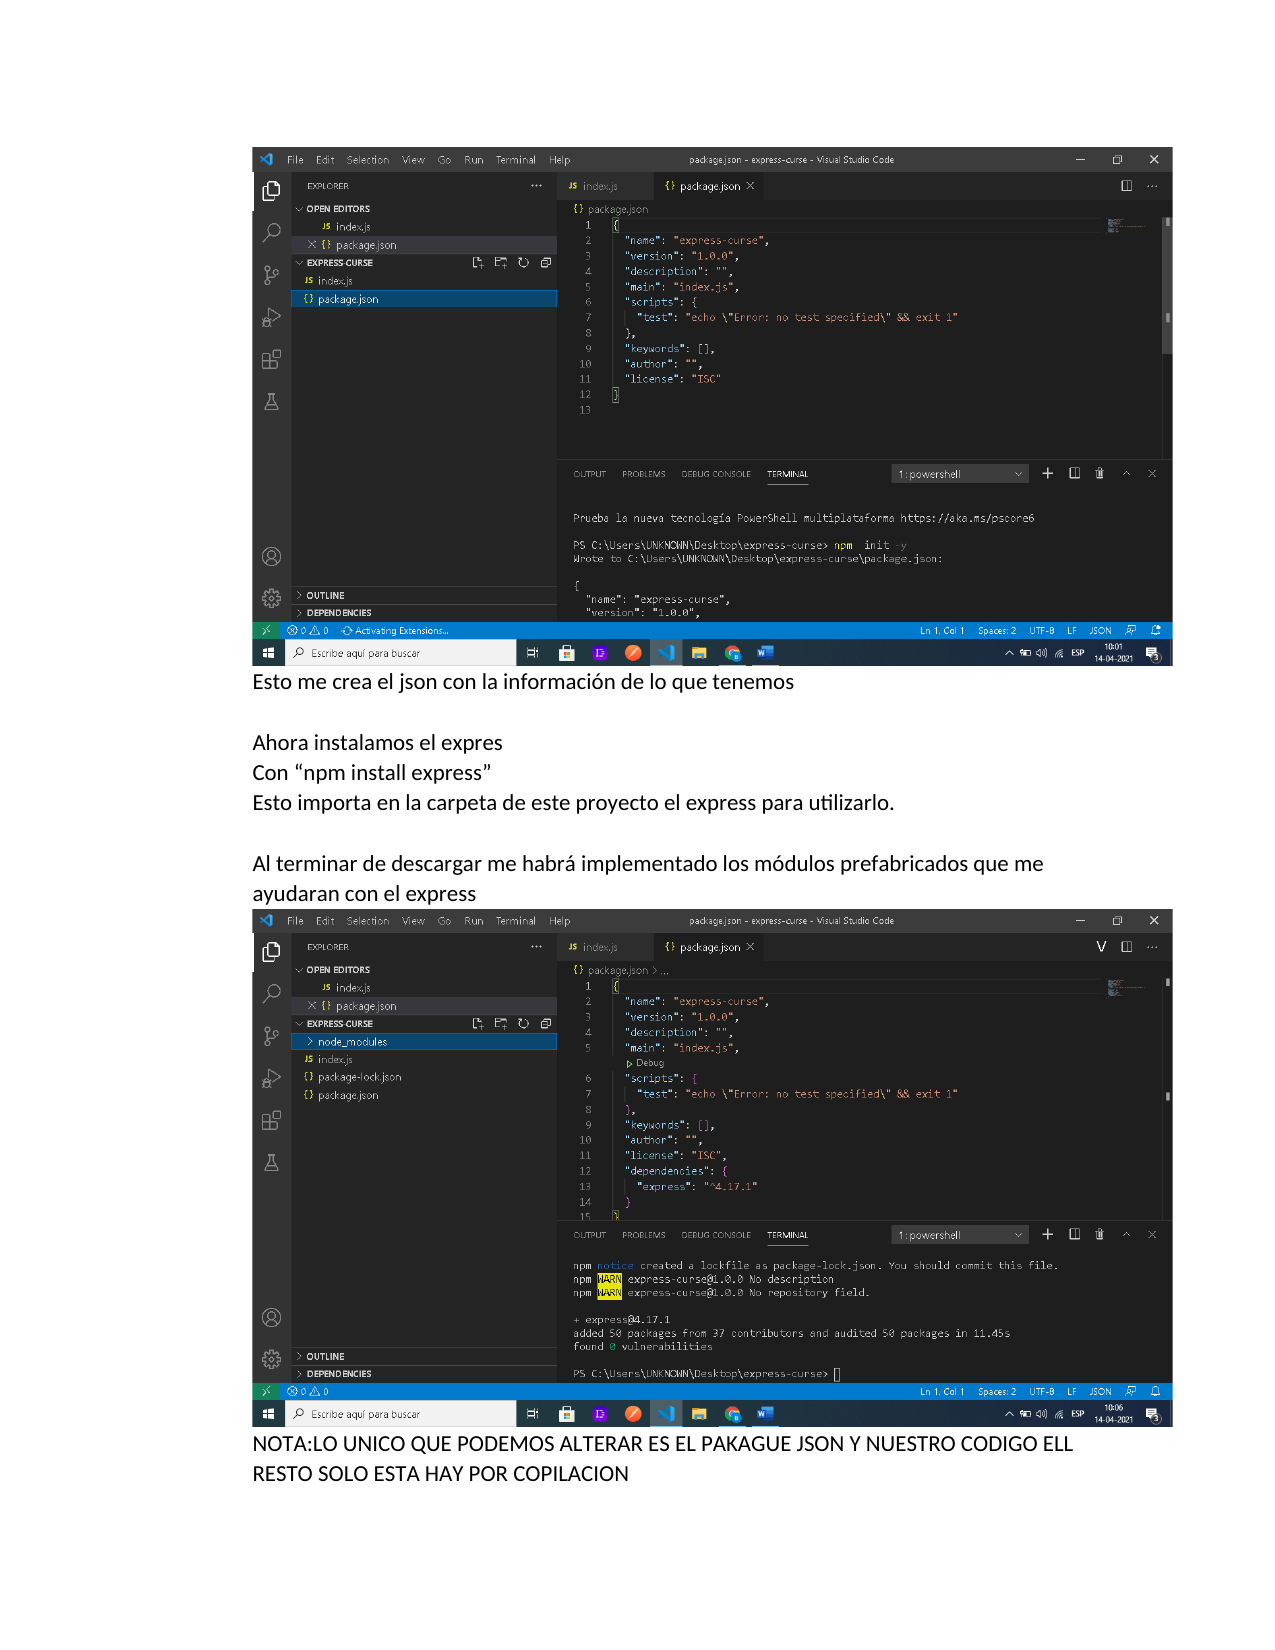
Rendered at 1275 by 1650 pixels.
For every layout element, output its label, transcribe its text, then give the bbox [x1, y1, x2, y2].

picture [252, 147, 1173, 666]
list Esto importa en la carpeta de este proyecto el express para utilizarlo. [252, 788, 1098, 816]
list Ahora instalamos el expres [252, 728, 1098, 756]
list Al terminar de descargar me habrá implementado los módulos prefabricados que me ayudaran con el express [252, 849, 1098, 907]
list Esto me crea el json con la información de lo que tenemos [252, 667, 1098, 695]
picture [252, 909, 1173, 1427]
list Con “npm install express” [252, 758, 1098, 786]
list NOTA:LO UNICO QUE PODEMOS ALTERAR ES EL PAKAGUE JSON Y NUESTRO CODIGO ELL RESTO SOLO ESTA HAY POR COPILACION [252, 1429, 1098, 1487]
